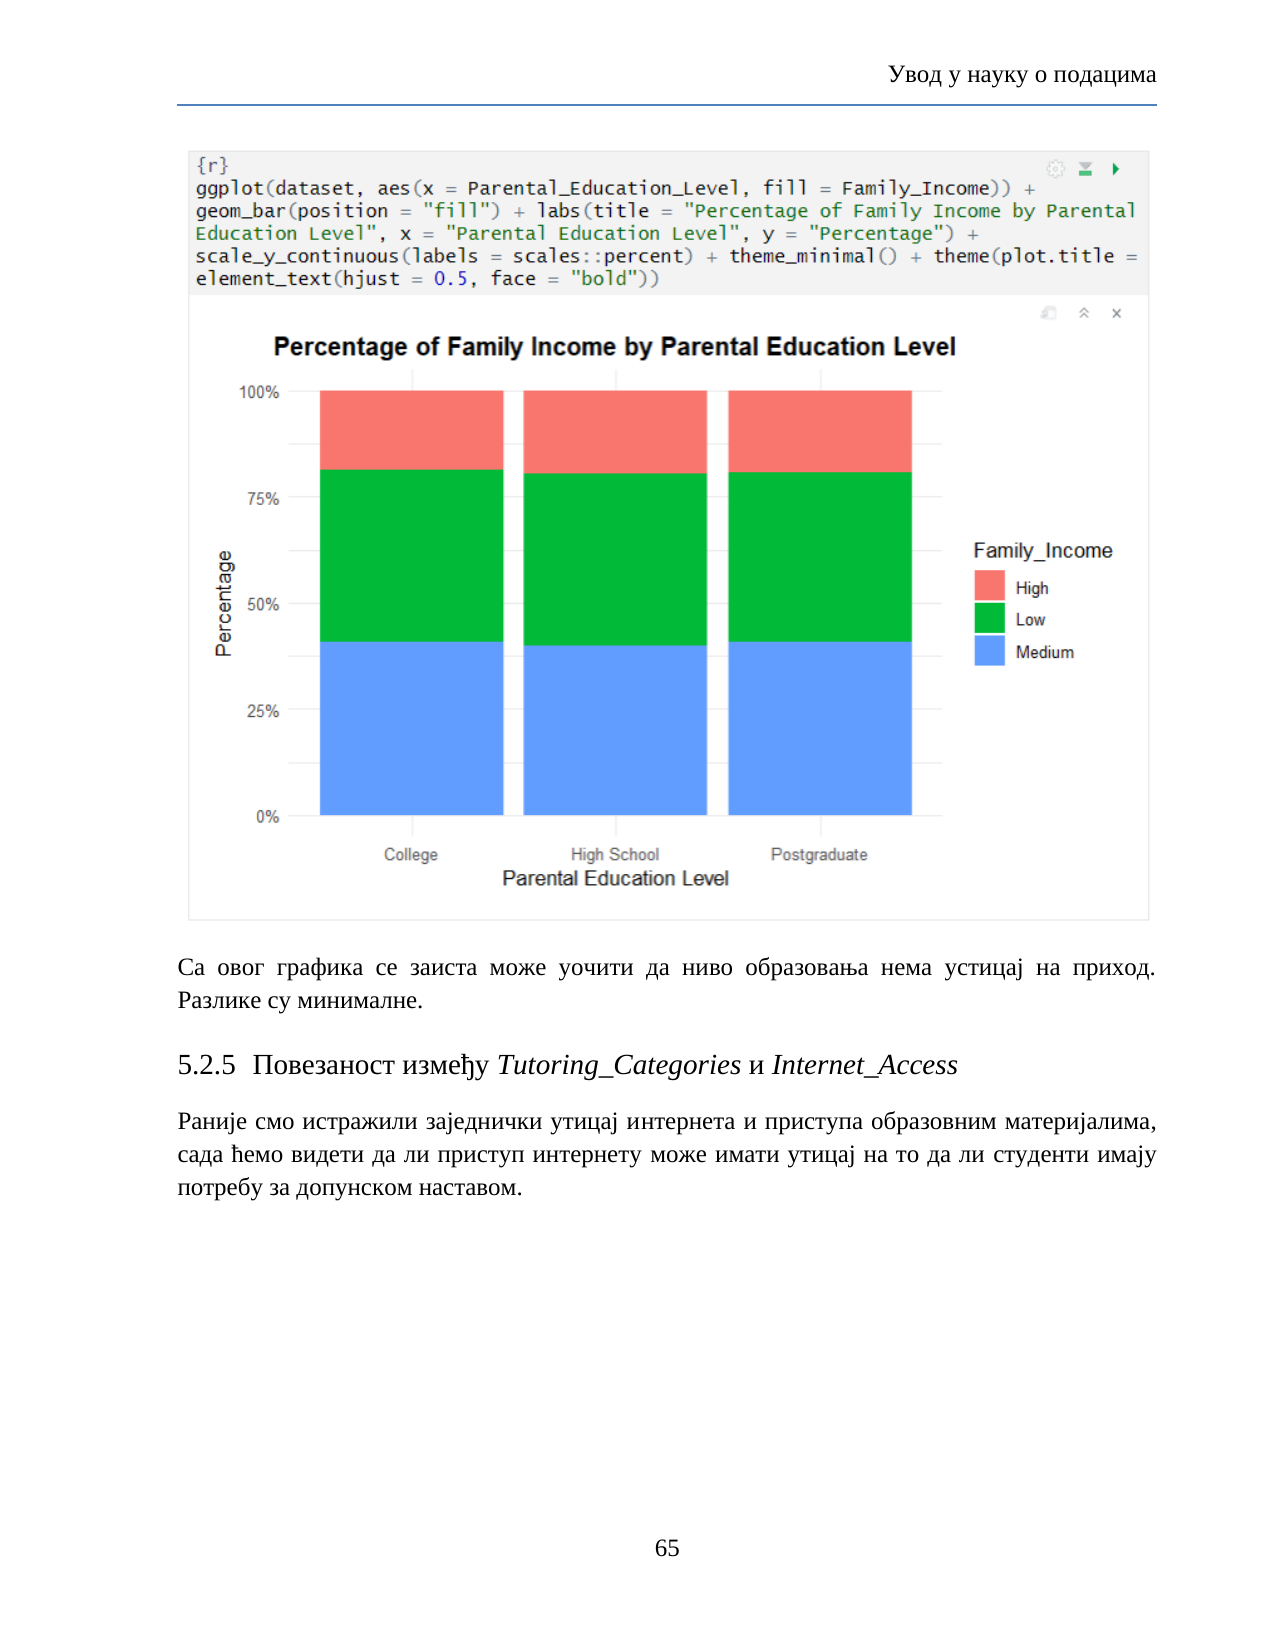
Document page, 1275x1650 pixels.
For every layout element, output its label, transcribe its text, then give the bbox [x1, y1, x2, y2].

picture [177, 147, 1157, 927]
subtitle Повезаност између Tutoring_Categories и Internet_Access [177, 1047, 1157, 1081]
text Раније смо истражили заједнички утицај интернета и приступа образовним материјалима, сада ћемо видети да ли приступ интернету може имати утицај на то да ли студенти имају потребу за допунском наставом. [177, 1106, 1157, 1201]
text Са овог графика се заиста може уочити да ниво образовања нема устицај на приход. Разлике су минималне. [177, 952, 1157, 1013]
